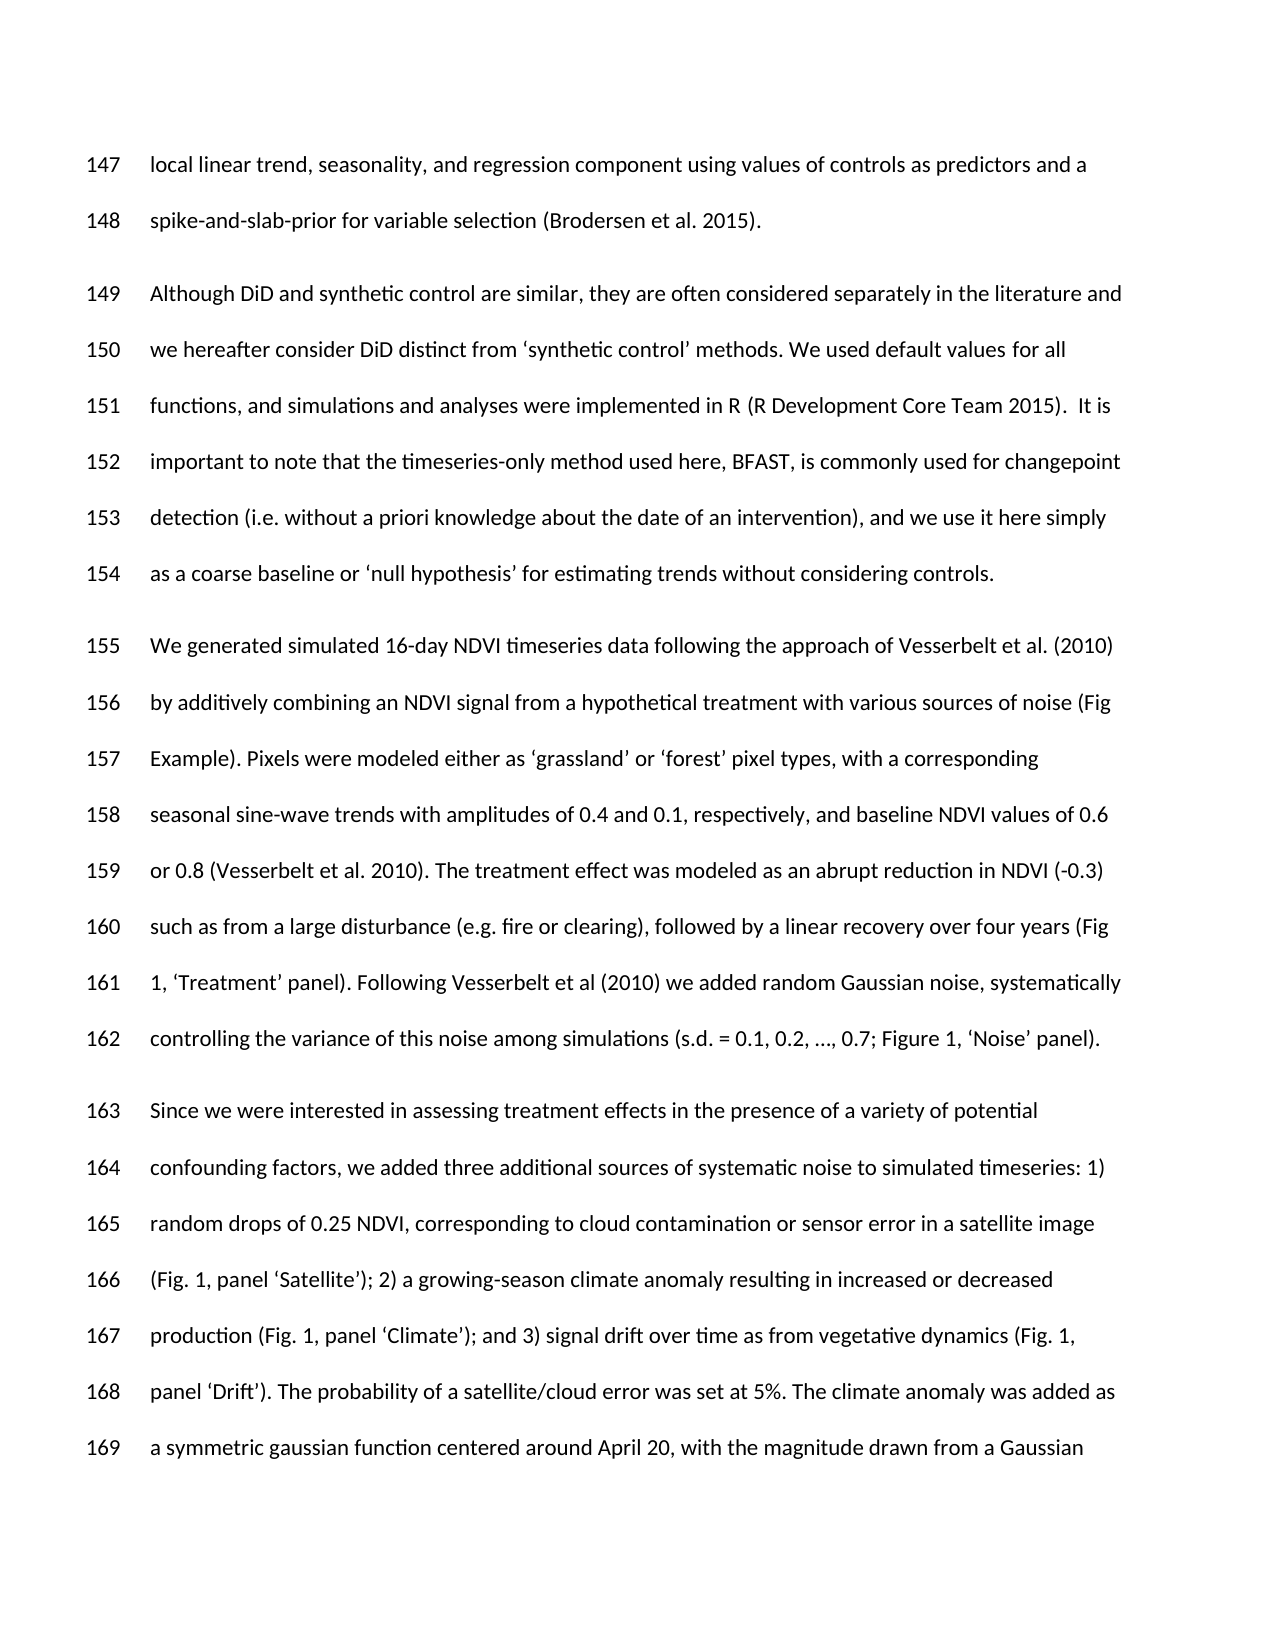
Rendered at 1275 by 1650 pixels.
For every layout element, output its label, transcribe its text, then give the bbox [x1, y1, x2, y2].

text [150, 1097, 1125, 1461]
text We generated simulated 16-day NDVI timeseries data following the approach of Vesserbelt et al. (2010) by additively combining an NDVI signal from a hypothetical treatment with various sources of noise (Fig Example). Pixels were modeled either as ‘grassland’ or ‘forest’ pixel types, with a corresponding seasonal sine-wave trends with amplitudes of 0.4 and 0.1, respectively, and baseline NDVI values of 0.6 or 0.8 (Vesserbelt et al. 2010). The treatment effect was modeled as an abrupt reduction in NDVI (-0.3) such as from a large disturbance (e.g. fire or clearing), followed by a linear recovery over four years (Fig 1, ‘Treatment’ panel). Following Vesserbelt et al (2010) we added random Gaussian noise, systematically controlling the variance of this noise among simulations (s.d. = 0.1, 0.2, …, 0.7; Figure 1, ‘Noise’ panel). [150, 632, 1125, 1052]
text Although DiD and synthetic control are similar, they are often considered separately in the literature and we hereafter consider DiD distinct from ‘synthetic control’ methods. We used default values for all functions, and simulations and analyses were implemented in R (R Development Core Team 2015). It is important to note that the timeseries-only method used here, BFAST, is commonly used for changepoint detection (i.e. without a priori knowledge about the date of an intervention), and we use it here simply as a coarse baseline or ‘null hypothesis’ for estimating trends without considering controls. [150, 279, 1125, 587]
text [150, 150, 1125, 234]
